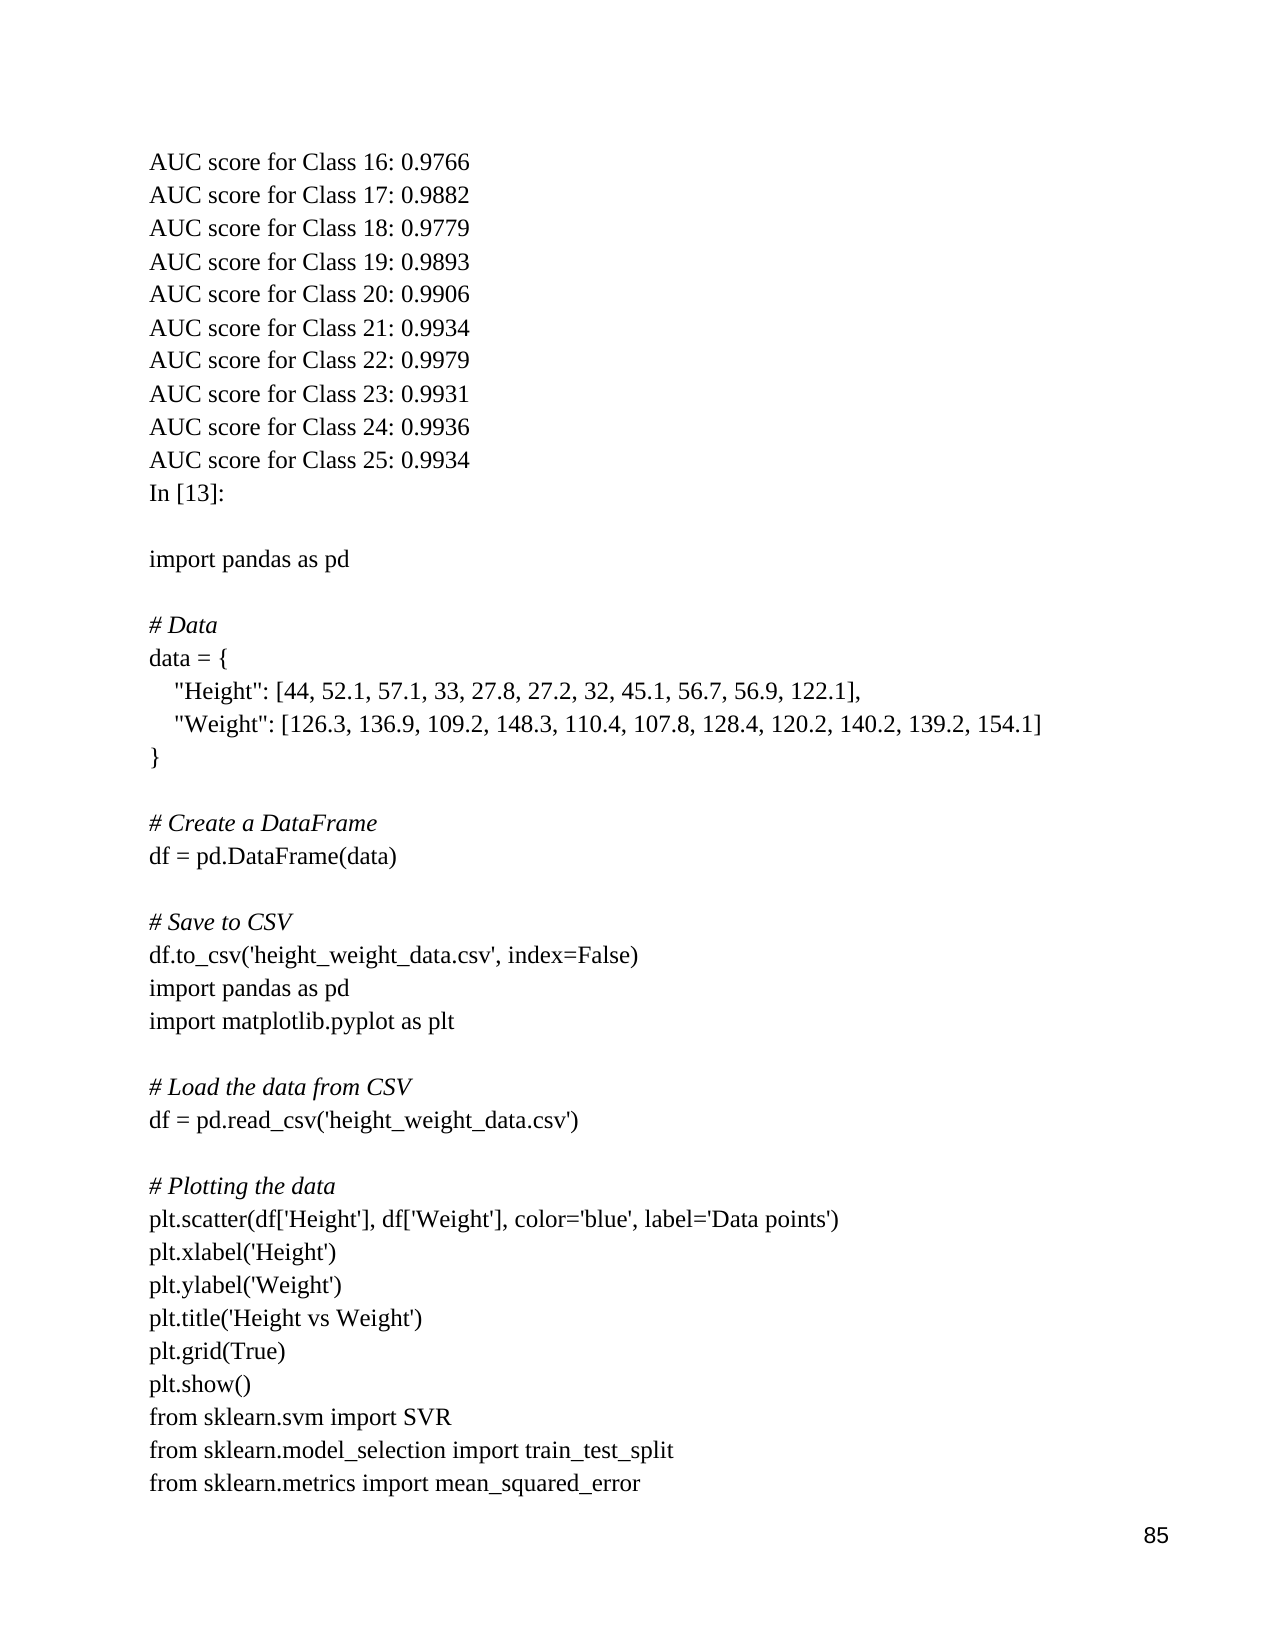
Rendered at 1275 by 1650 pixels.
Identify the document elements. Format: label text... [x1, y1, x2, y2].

text import matplotlib.pyplot as plt [149, 1006, 1169, 1035]
text from sklearn.metrics import mean_squared_error [149, 1468, 1169, 1497]
text "Weight": [126.3, 136.9, 109.2, 148.3, 110.4, 107.8, 128.4, 120.2, 140.2, 139.2, 154.1] [149, 709, 1169, 738]
text "Height": [44, 52.1, 57.1, 33, 27.8, 27.2, 32, 45.1, 56.7, 56.9, 122.1], [149, 676, 1169, 704]
text plt.scatter(df['Height'], df['Weight'], color='blue', label='Data points') [149, 1204, 1169, 1233]
text from sklearn.model_selection import train_test_split [149, 1435, 1169, 1464]
text plt.ylabel('Weight') [149, 1270, 1169, 1299]
text plt.xlabel('Height') [149, 1237, 1169, 1266]
text data = { [149, 643, 1169, 672]
text from sklearn.svm import SVR [149, 1402, 1169, 1431]
text plt.title('Height vs Weight') [149, 1303, 1169, 1332]
text AUC score for Class 22: 0.9979 [149, 346, 1169, 374]
text AUC score for Class 18: 0.9779 [149, 213, 1169, 242]
text AUC score for Class 16: 0.9766 [149, 147, 1169, 176]
text AUC score for Class 21: 0.9934 [149, 313, 1169, 341]
text AUC score for Class 24: 0.9936 [149, 412, 1169, 440]
text plt.grid(True) [149, 1336, 1169, 1365]
text # Plotting the data [149, 1171, 1169, 1200]
text AUC score for Class 20: 0.9906 [149, 279, 1169, 308]
text plt.show() [149, 1369, 1169, 1398]
text # Data [149, 610, 1169, 638]
text AUC score for Class 25: 0.9934 [149, 445, 1169, 473]
text In [13]: [149, 478, 1169, 506]
text # Load the data from CSV [149, 1072, 1169, 1101]
text df = pd.read_csv('height_weight_data.csv') [149, 1105, 1169, 1134]
text df.to_csv('height_weight_data.csv', index=False) [149, 940, 1169, 969]
text # Save to CSV [149, 907, 1169, 936]
text df = pd.DataFrame(data) [149, 841, 1169, 870]
text AUC score for Class 23: 0.9931 [149, 379, 1169, 407]
text import pandas as pd [149, 544, 1169, 572]
text AUC score for Class 19: 0.9893 [149, 247, 1169, 275]
text # Create a DataFrame [149, 808, 1169, 837]
text } [149, 742, 1169, 771]
text AUC score for Class 17: 0.9882 [149, 181, 1169, 209]
text import pandas as pd [149, 973, 1169, 1002]
